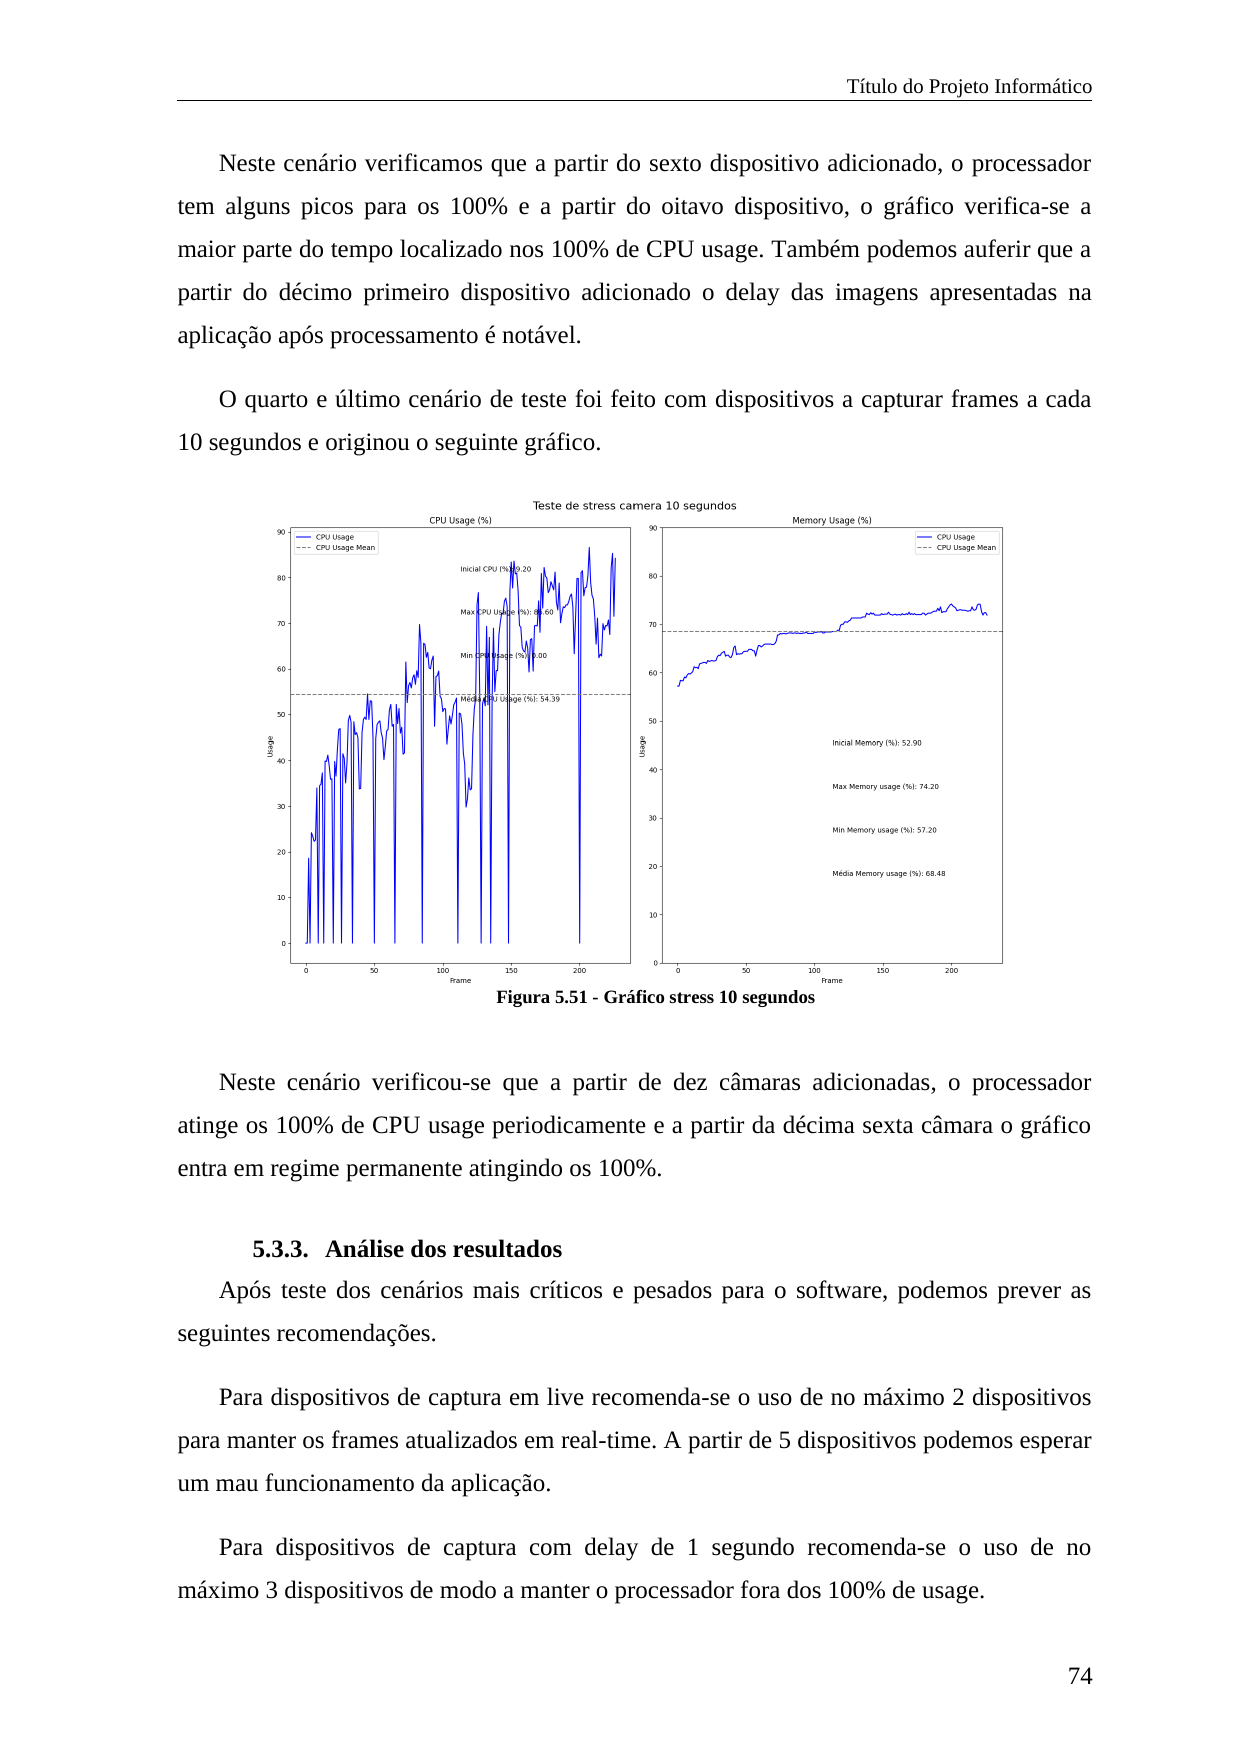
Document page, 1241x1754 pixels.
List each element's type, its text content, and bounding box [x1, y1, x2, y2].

text Para dispositivos de captura com delay de 1 segundo recomenda-se o uso de no máximo 3 dispositivos de modo a manter o processador fora dos 100% de usage. [177, 1532, 1092, 1604]
text Neste cenário verificamos que a partir do sexto dispositivo adicionado, o processador tem alguns picos para os 100% e a partir do oitavo dispositivo, o gráfico verifica-se a maior parte do tempo localizado nos 100% de CPU usage. Também podemos auferir que a partir do décimo primeiro dispositivo adicionado o delay das imagens apresentadas na aplicação após processamento é notável. [177, 148, 1092, 349]
text Após teste dos cenários mais críticos e pesados para o software, podemos prever as seguintes recomendações. [177, 1275, 1092, 1347]
subtitle Análise dos resultados [252, 1234, 1092, 1262]
text Para dispositivos de captura em live recomenda-se o uso de no máximo 2 dispositivos para manter os frames atualizados em real-time. A partir de 5 dispositivos podemos esperar um mau funcionamento da aplicação. [177, 1382, 1092, 1497]
picture [259, 491, 1010, 985]
text O quarto e último cenário de teste foi feito com dispositivos a capturar frames a cada 10 segundos e originou o seguinte gráfico. [177, 384, 1092, 456]
text Neste cenário verificou-se que a partir de dez câmaras adicionadas, o processador atinge os 100% de CPU usage periodicamente e a partir da décima sexta câmara o gráfico entra em regime permanente atingindo os 100%. [177, 1067, 1092, 1182]
